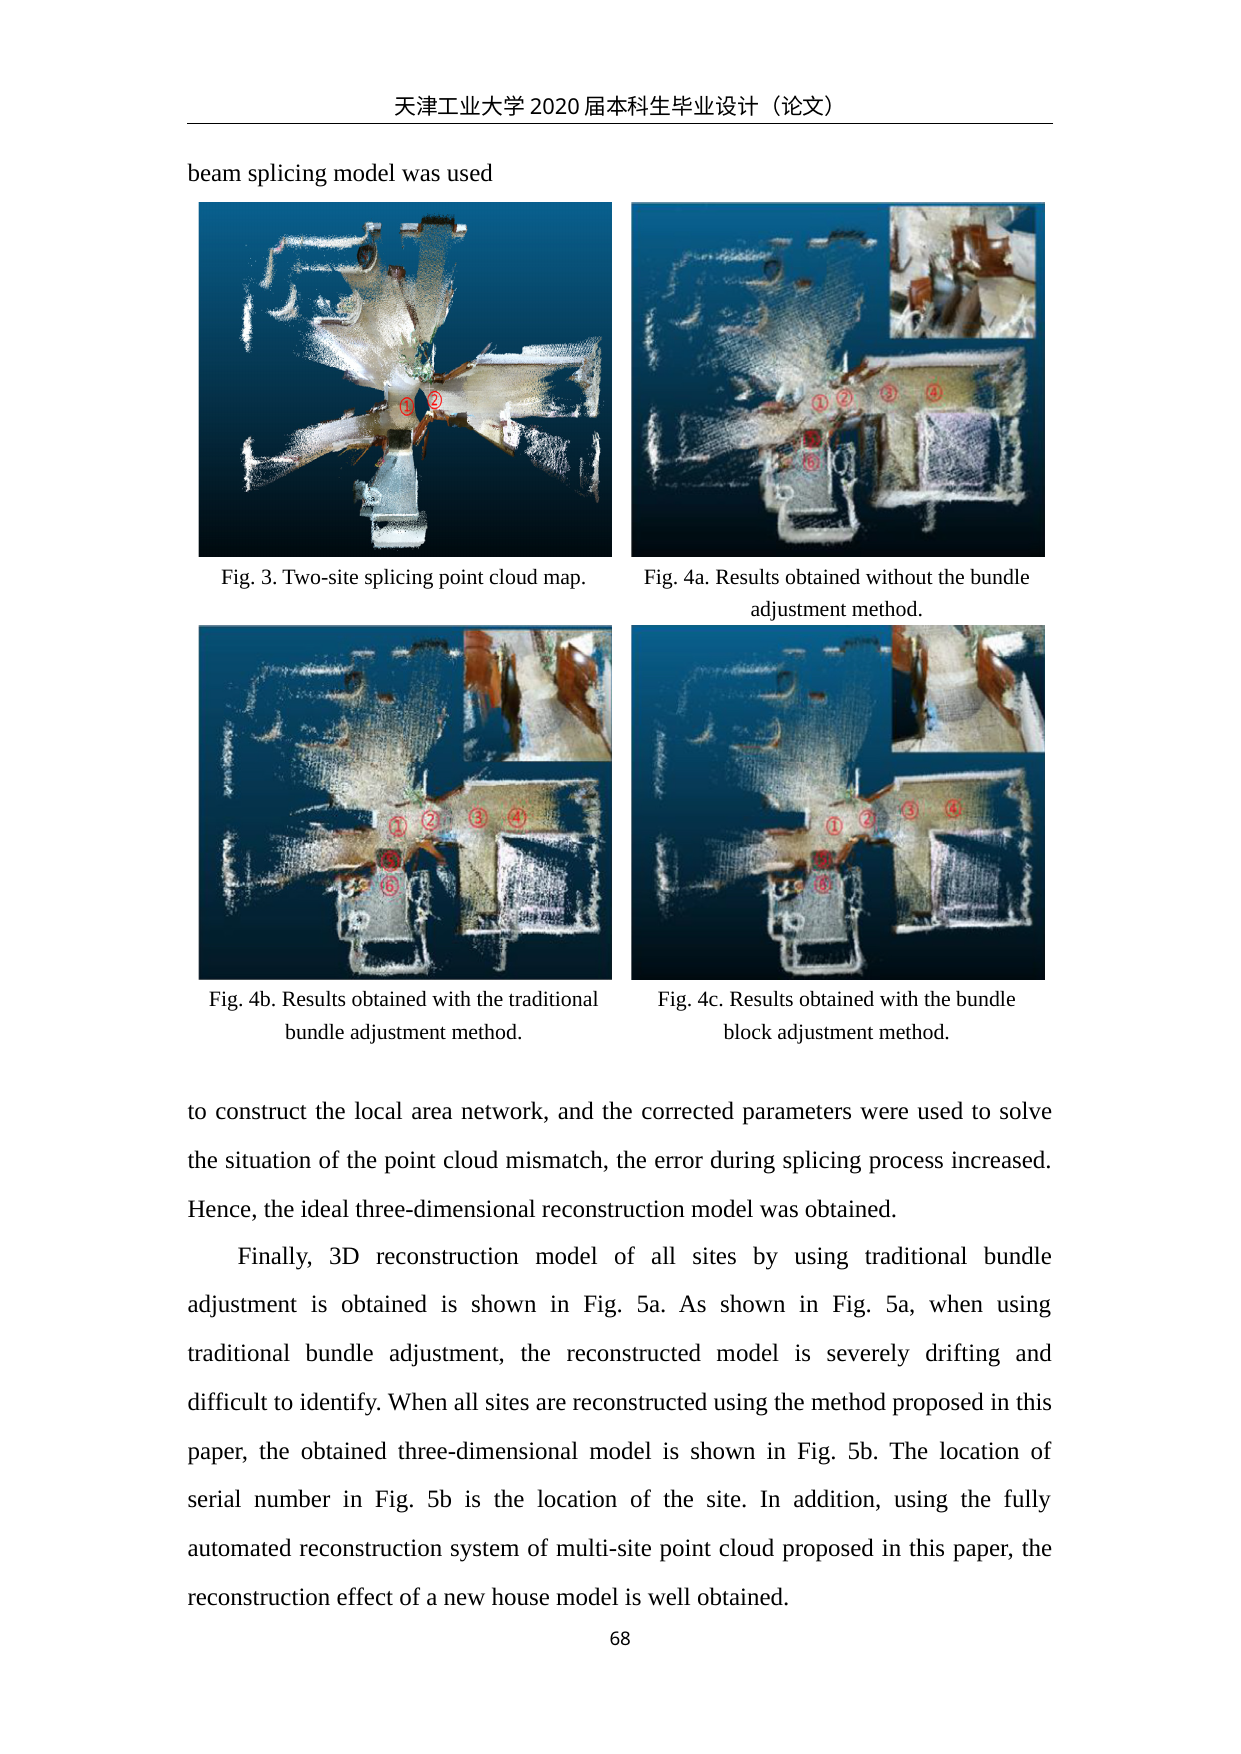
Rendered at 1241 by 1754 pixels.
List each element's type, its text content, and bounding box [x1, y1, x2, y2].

text to construct the local area network, and the corrected parameters were used to solve the situation of the point cloud mismatch, the error during splicing process increased. Hence, the ideal three-dimensional reconstruction model was obtained. [187, 1094, 1053, 1224]
table_header Fig. 3. Two-site splicing point cloud map. [187, 203, 620, 625]
table_cell Fig. 4c. Results obtained with the bundle block adjustment method. [620, 625, 1053, 1048]
table_cell Fig. 4b. Results obtained with the traditional bundle adjustment method. [187, 625, 620, 1048]
table_header Fig. 4a. Results obtained without the bundle adjustment method. [620, 203, 1053, 625]
text Finally, 3D reconstruction model of all sites by using traditional bundle adjustment is obtained is shown in Fig. 5a. As shown in Fig. 5a, when using traditional bundle adjustment, the reconstructed model is severely drifting and difficult to identify. When all sites are reconstructed using the method proposed in this paper, the obtained three-dimensional model is shown in Fig. 5b. The location of serial number in Fig. 5b is the location of the site. In addition, using the fully automated reconstruction system of multi-site point cloud proposed in this paper, the reconstruction effect of a new house model is well obtained. [187, 1239, 1053, 1613]
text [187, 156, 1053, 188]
